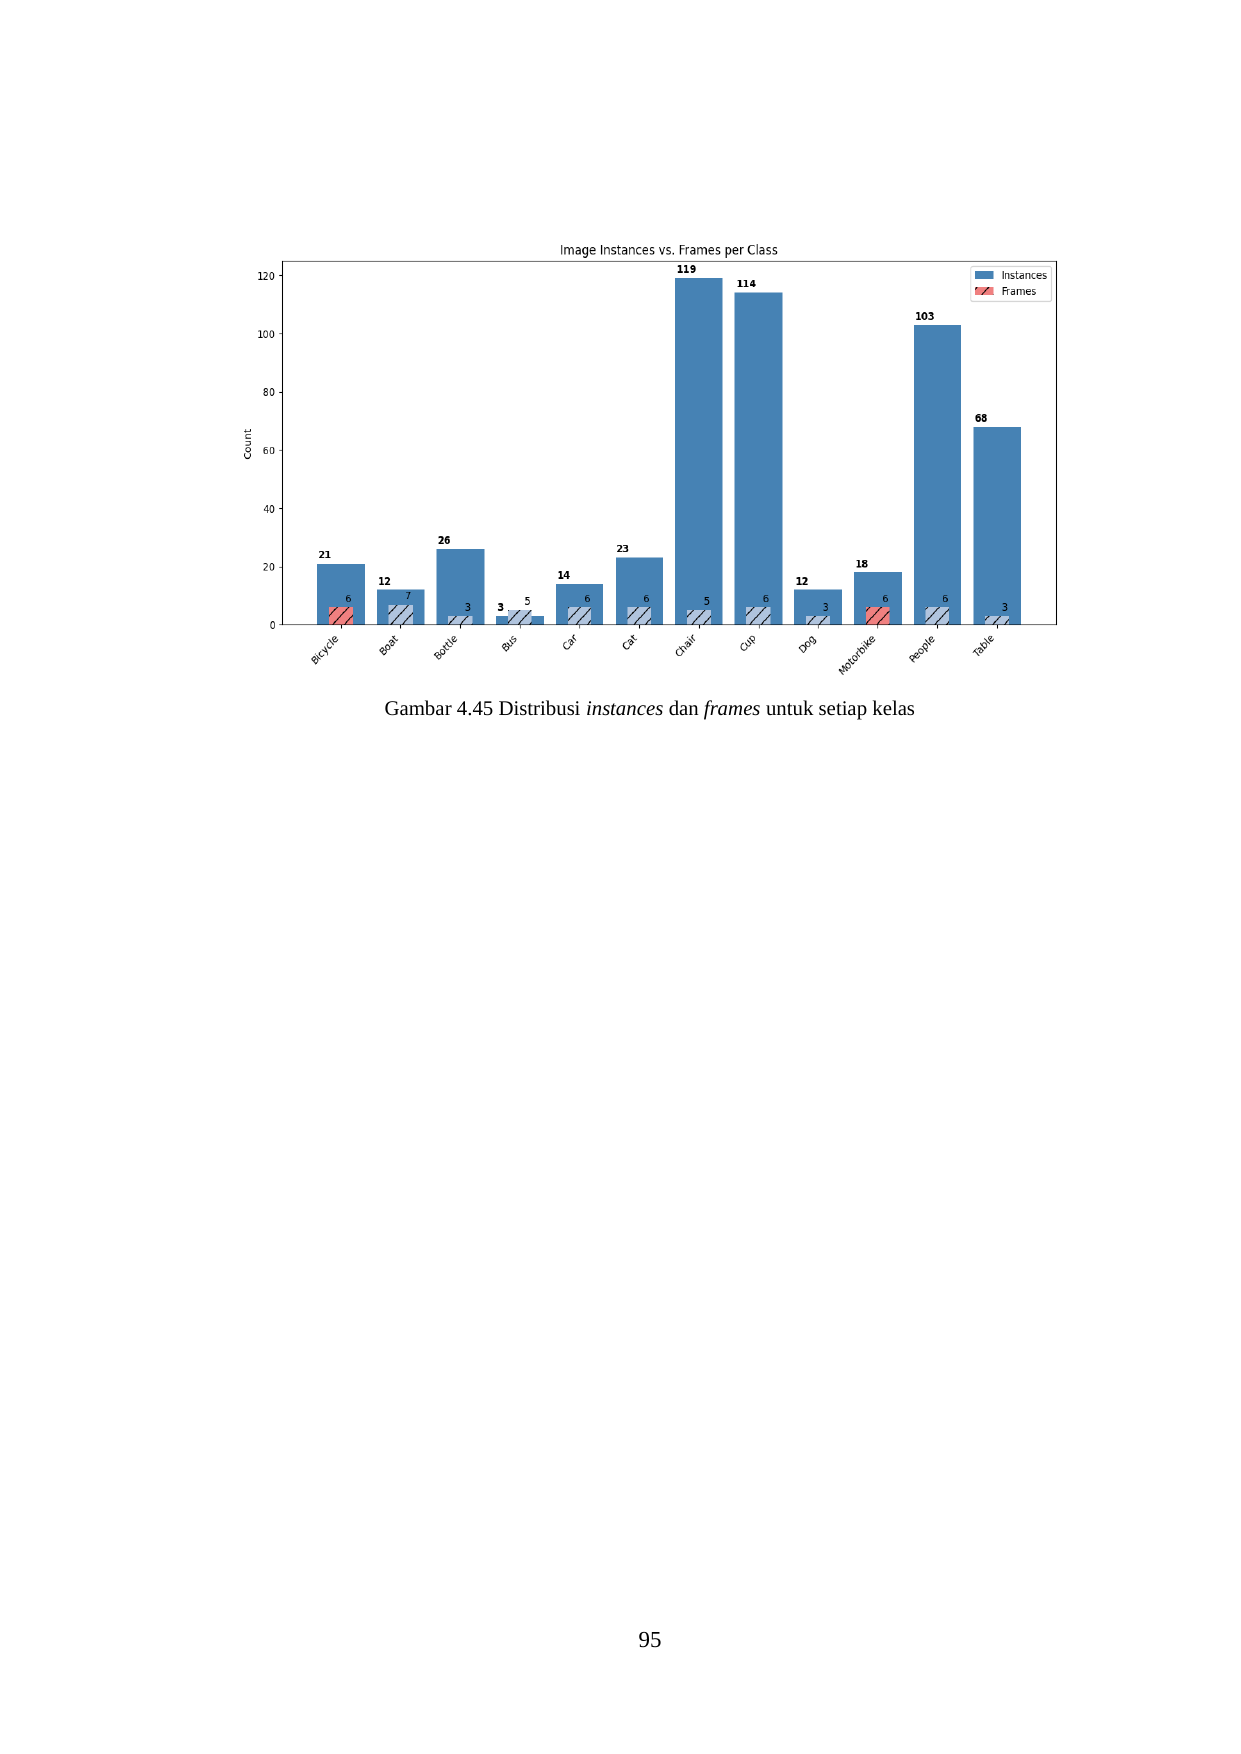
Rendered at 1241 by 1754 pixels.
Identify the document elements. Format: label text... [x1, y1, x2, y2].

picture [236, 236, 1062, 684]
